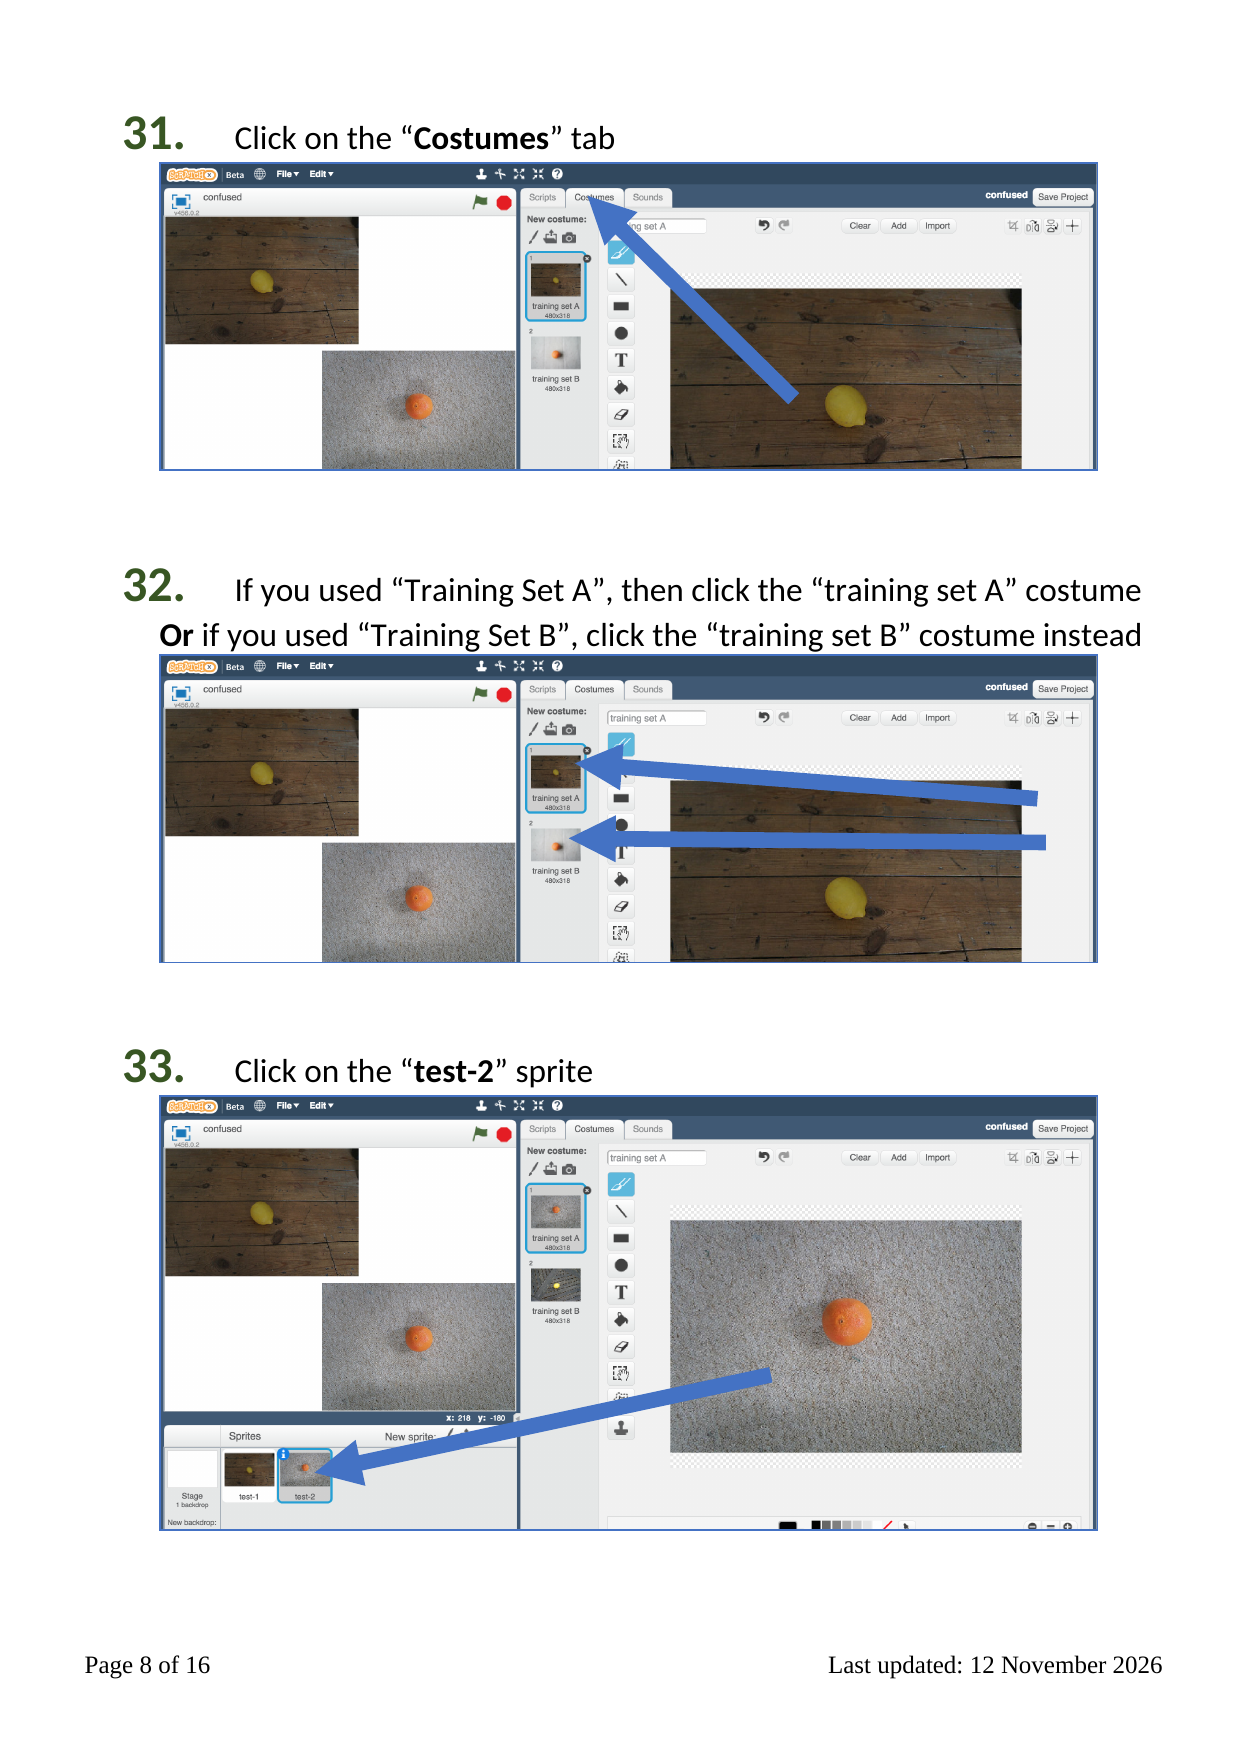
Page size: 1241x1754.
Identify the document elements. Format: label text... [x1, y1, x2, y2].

picture [161, 656, 1097, 962]
picture [161, 1097, 1097, 1529]
picture [161, 164, 1097, 469]
